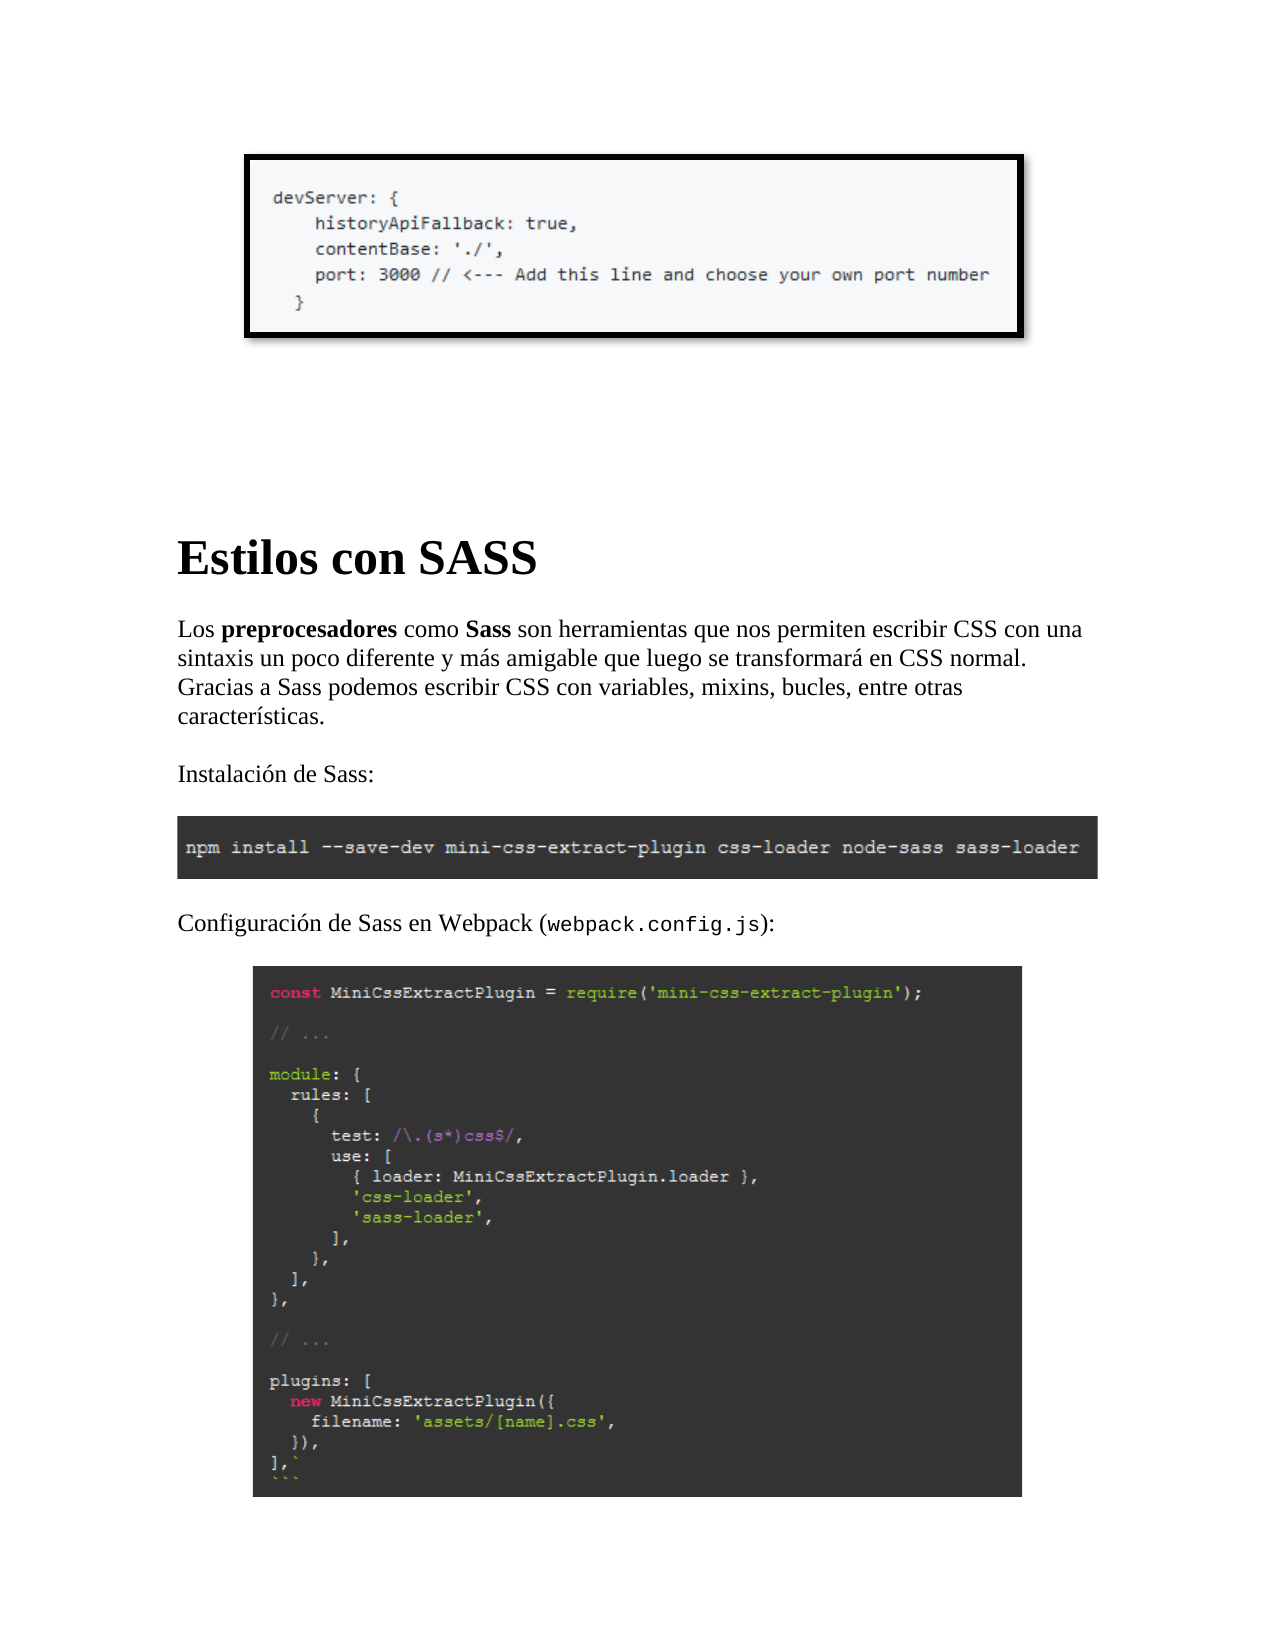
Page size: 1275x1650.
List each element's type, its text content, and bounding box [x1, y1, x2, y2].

picture [177, 816, 1098, 879]
text Instalación de Sass: [177, 759, 1098, 787]
text Configuración de Sass en Webpack (webpack.config.js): [177, 908, 1098, 937]
picture [250, 160, 1017, 332]
text Los preprocesadores como Sass son herramientas que nos permiten escribir CSS con una sintaxis un poco diferente y más amigable que luego se transformará en CSS normal. Gracias a Sass podemos escribir CSS con variables, mixins, bucles, entre otras características. [177, 614, 1098, 729]
subtitle Estilos con SASS [177, 528, 1098, 585]
picture [252, 966, 1023, 1497]
